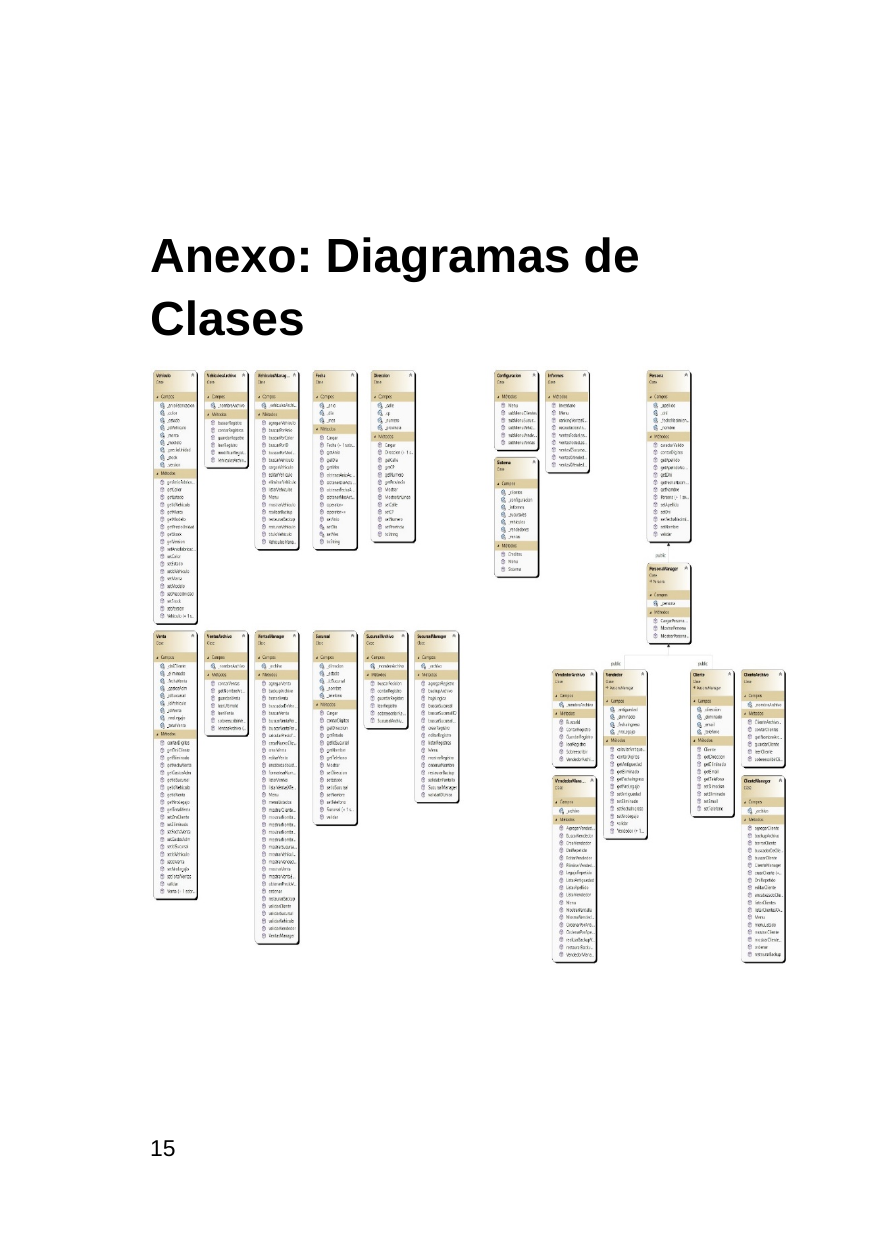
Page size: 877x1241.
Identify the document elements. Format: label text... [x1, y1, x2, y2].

picture [150, 366, 787, 965]
subtitle Anexo: Diagramas de Clases [150, 227, 727, 346]
